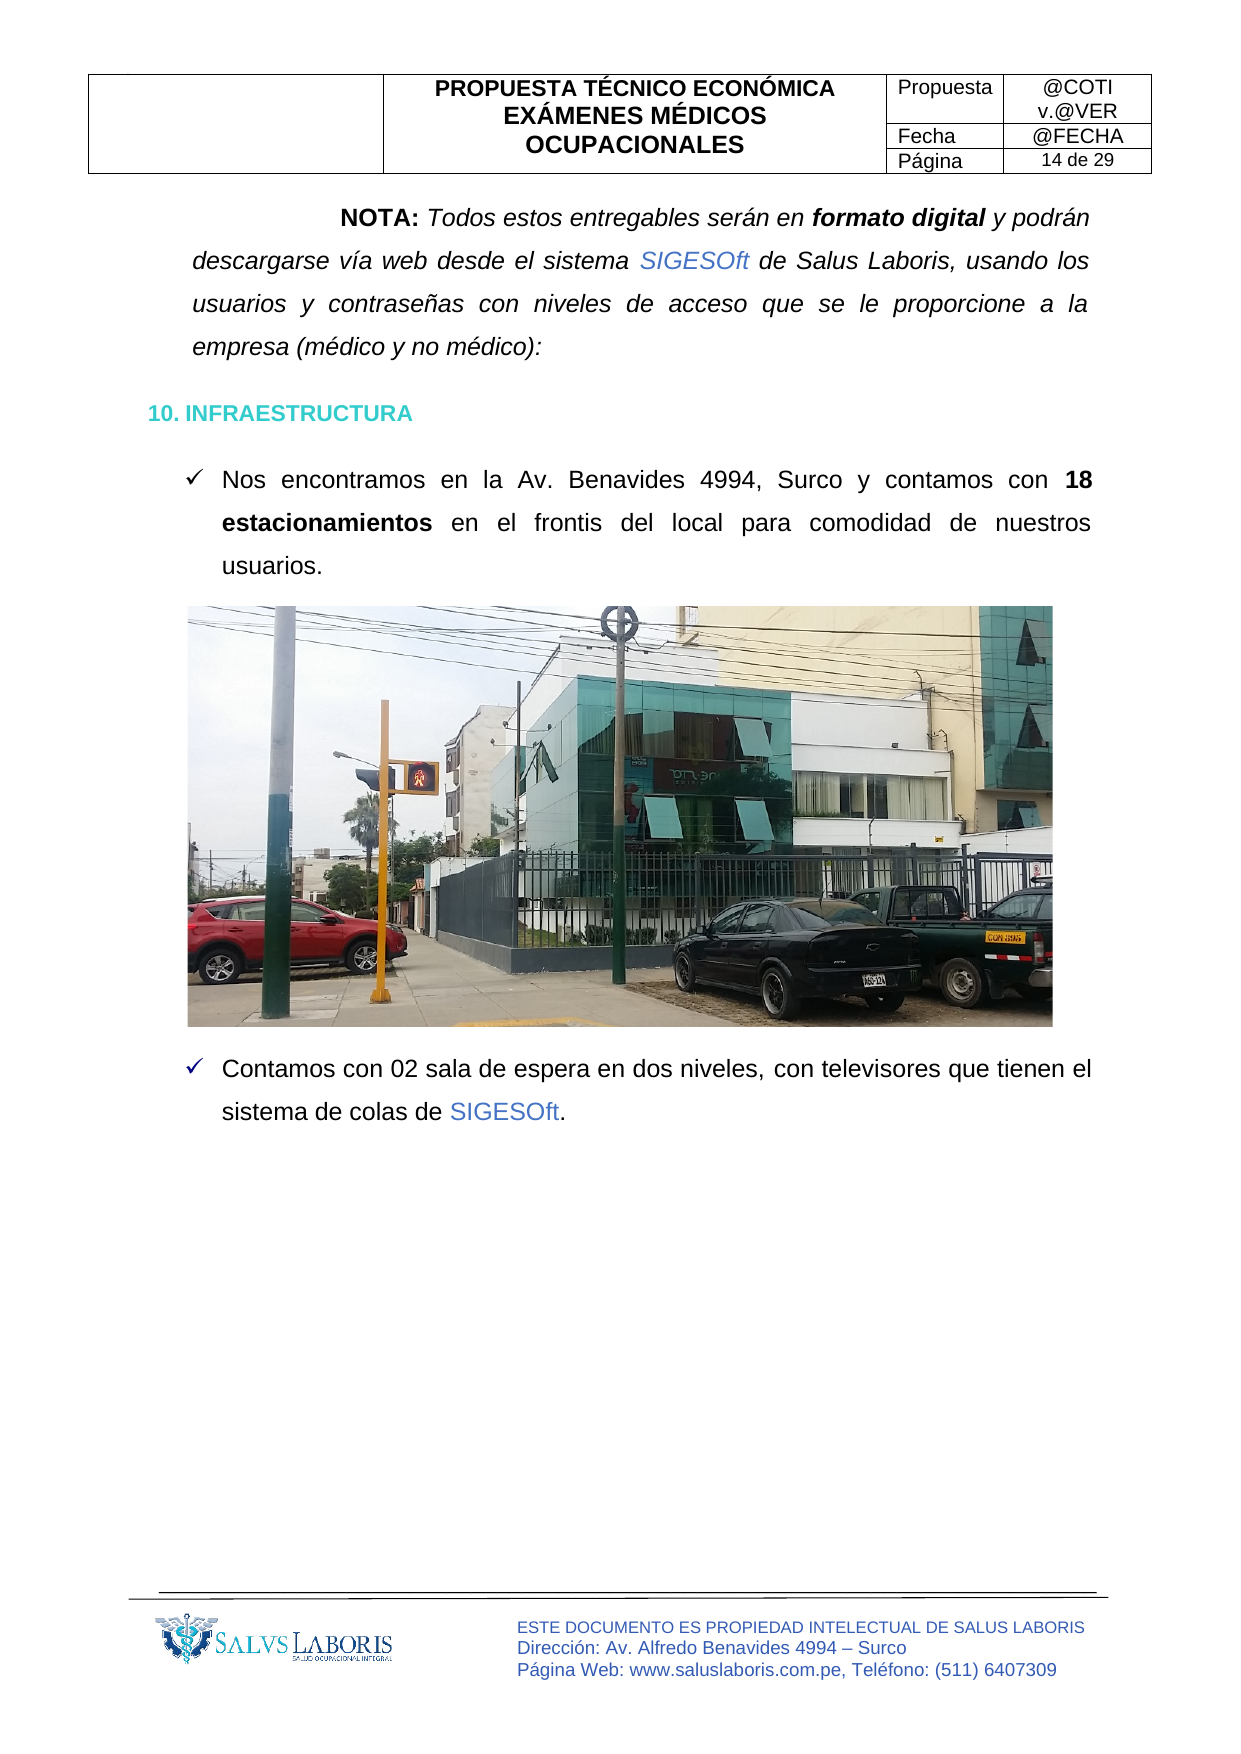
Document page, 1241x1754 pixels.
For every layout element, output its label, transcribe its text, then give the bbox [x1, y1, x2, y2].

picture [151, 1609, 395, 1668]
list Nos encontramos en la Av. Benavides 4994, Surco y contamos con 18 estacionamientos en el frontis del local para comodidad de nuestros usuarios. [184, 464, 1092, 580]
picture [187, 606, 1053, 1027]
subtitle INFRAESTRUCTURA [148, 400, 1092, 426]
text NOTA: Todos estos entregables serán en formato digital y podrán descargarse vía web desde el sistema SIGESOft de Salus Laboris, usando los usuarios y contraseñas con niveles de acceso que se le proporcione a la empresa (médico y no médico): [192, 203, 1092, 361]
list Contamos con 02 sala de espera en dos niveles, con televisores que tienen el sistema de colas de SIGESOft. [184, 1054, 1092, 1126]
